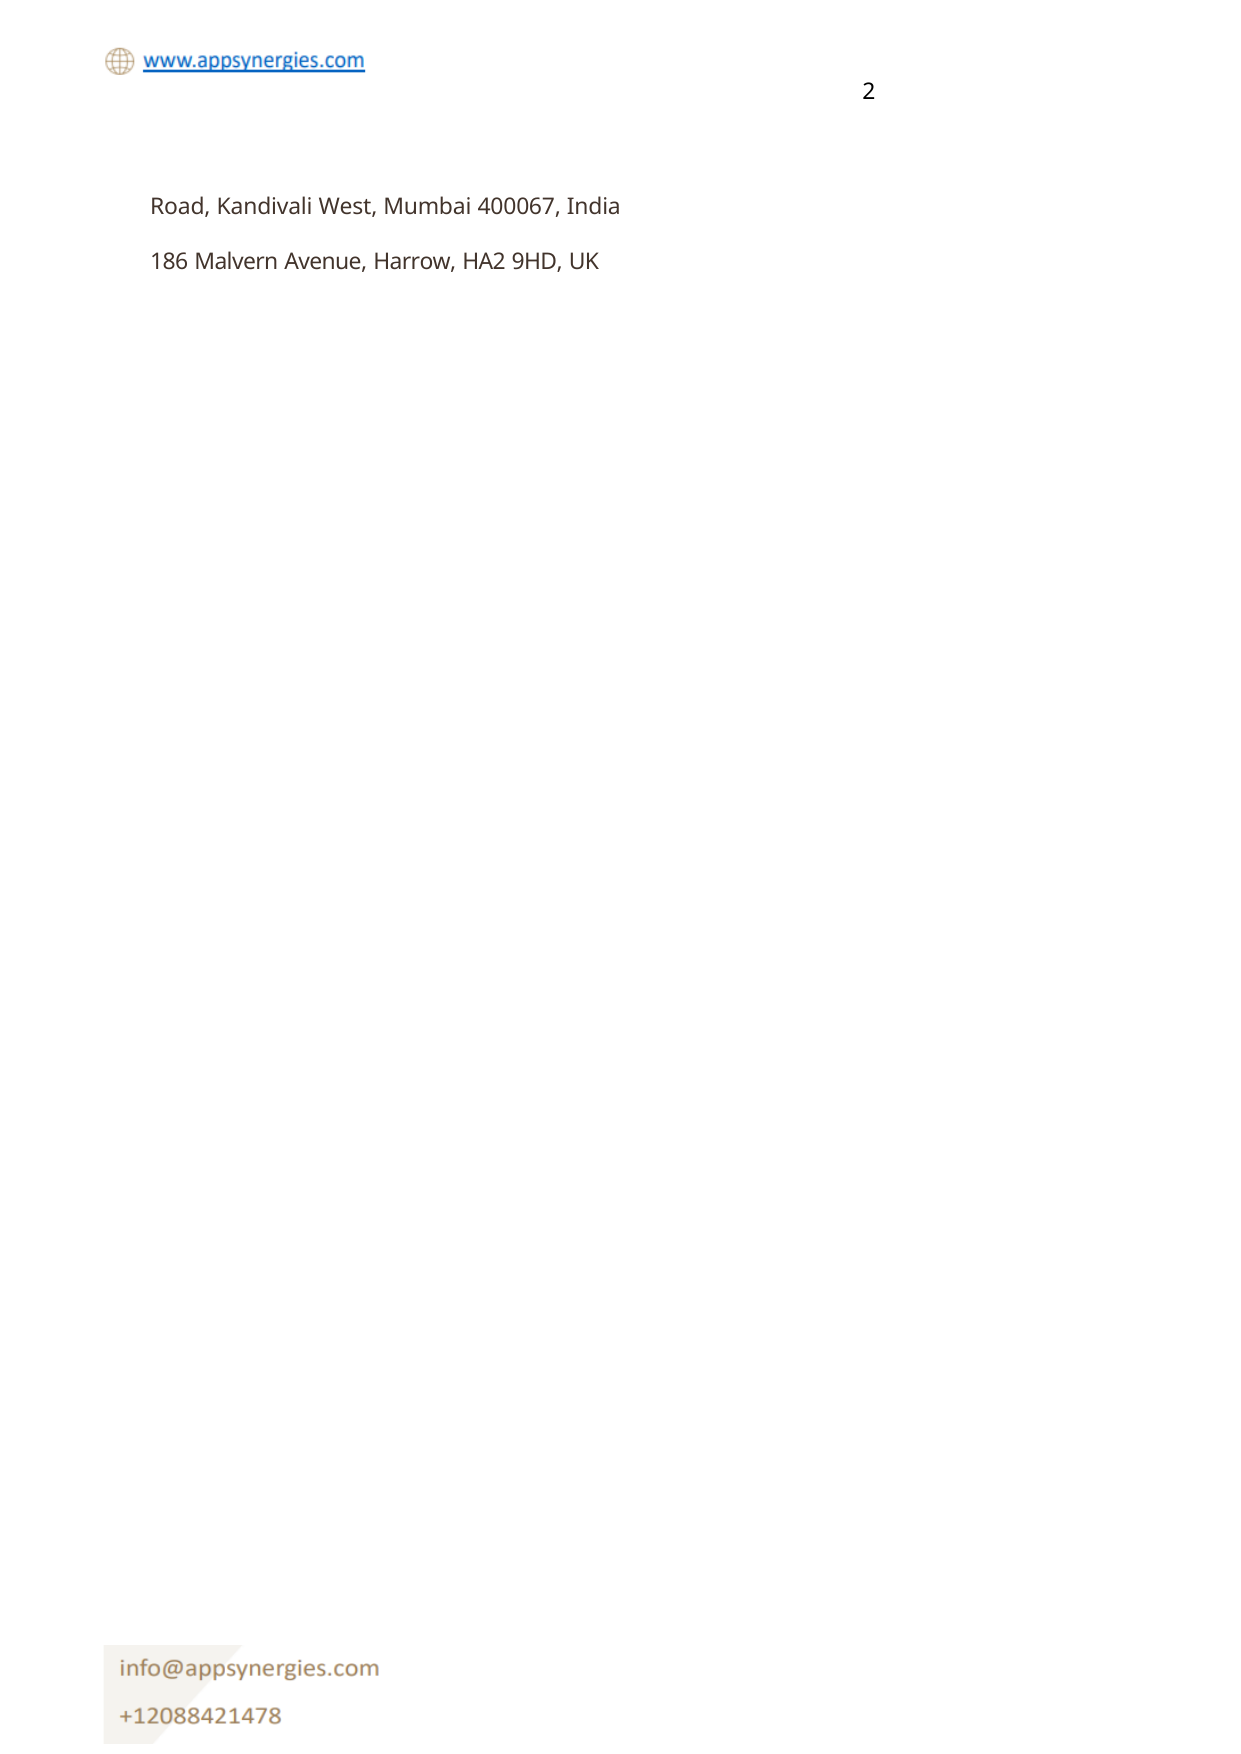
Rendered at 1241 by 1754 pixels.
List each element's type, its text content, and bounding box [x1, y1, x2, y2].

picture [103, 40, 369, 84]
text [150, 189, 726, 221]
picture [103, 1645, 380, 1744]
text 186 Malvern Avenue, Harrow, HA2 9HD, UK [150, 245, 1211, 276]
